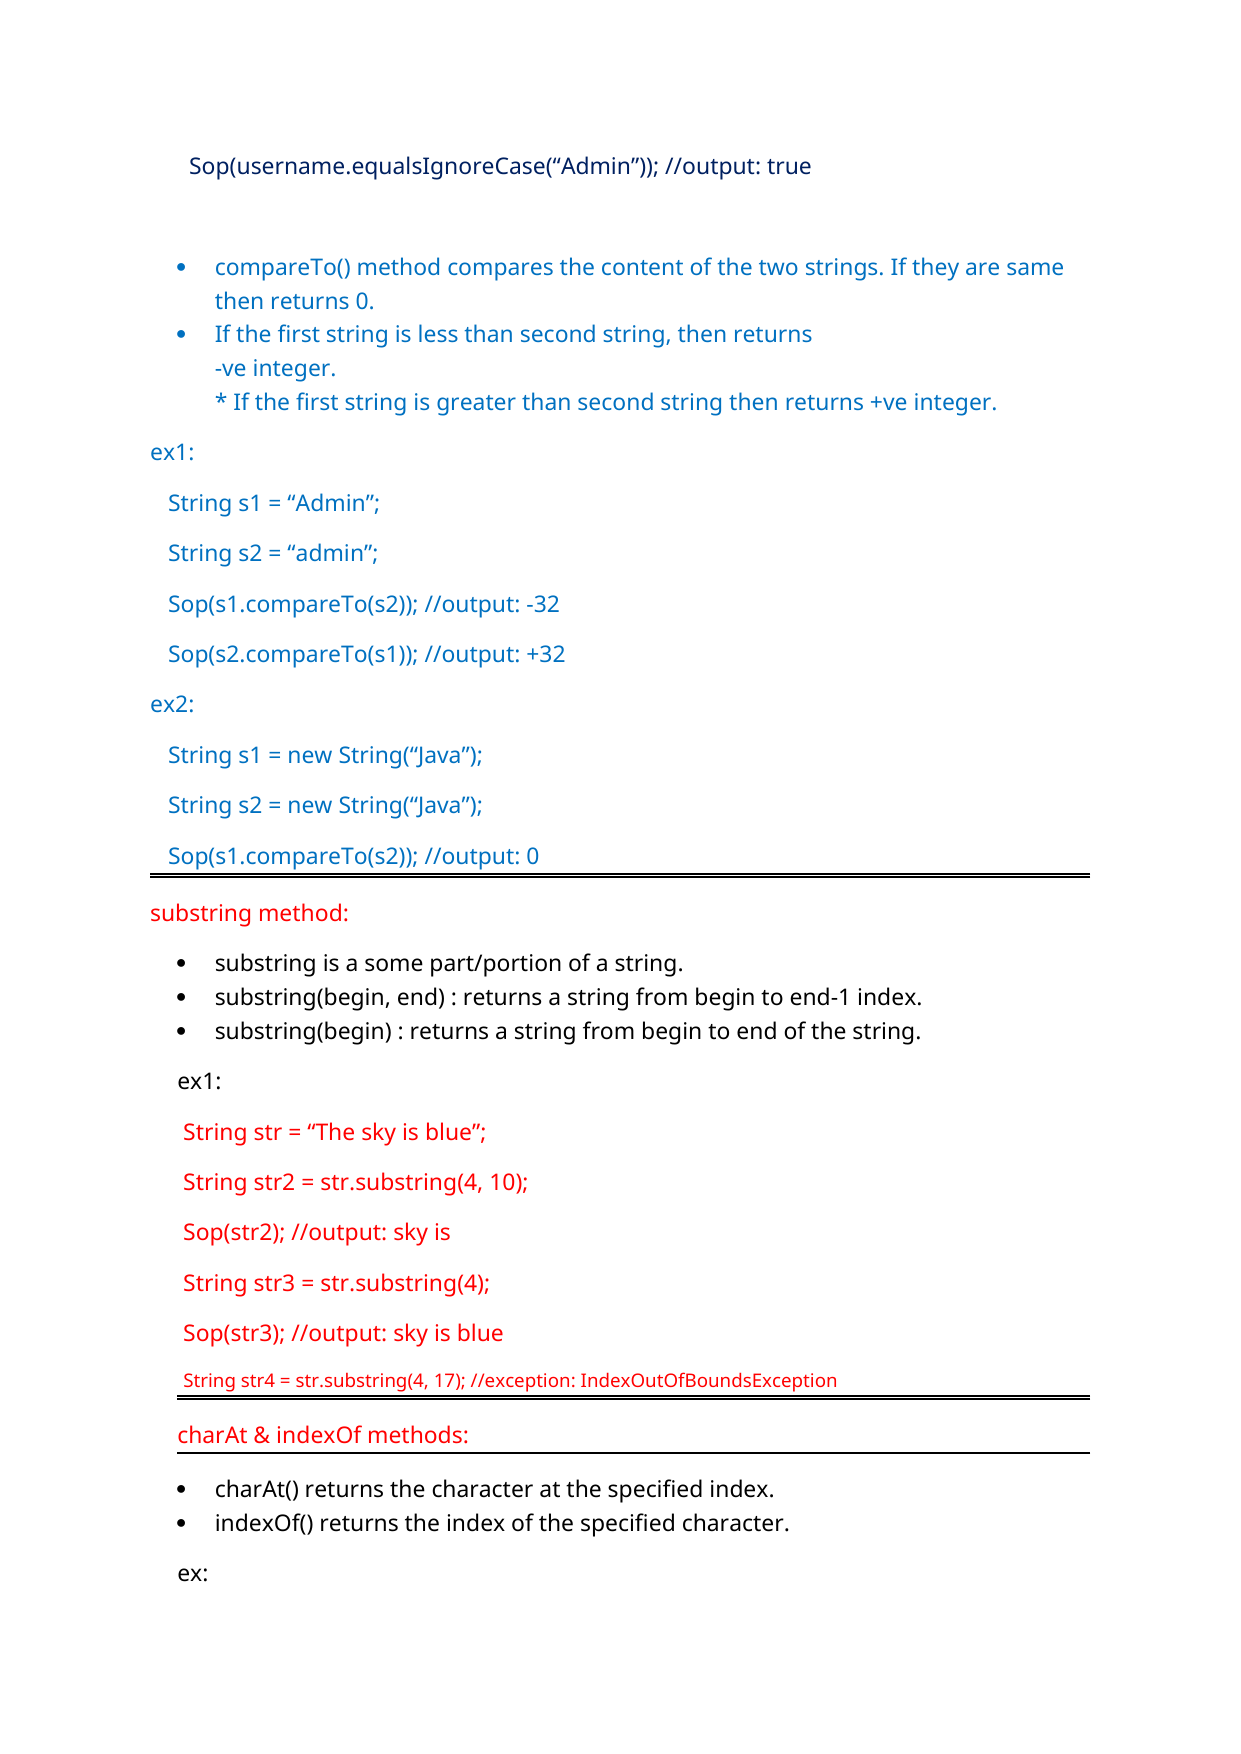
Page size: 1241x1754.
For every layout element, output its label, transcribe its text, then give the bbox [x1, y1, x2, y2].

text Sop(username.equalsIgnoreCase(“Admin”)); //output: true [177, 150, 1090, 181]
text Sop(s1.compareTo(s2)); //output: 0 [150, 839, 1090, 873]
text String str3 = str.substring(4); [177, 1267, 1090, 1298]
list * If the first string is greater than second string then returns +ve integer. [214, 386, 1090, 417]
list charAt() returns the character at the specified index. [177, 1473, 1090, 1504]
text String str4 = str.substring(4, 17); //exception: IndexOutOfBoundsException [177, 1368, 1090, 1395]
list substring(begin) : returns a string from begin to end of the string. [177, 1015, 1090, 1046]
text String s2 = new String(“Java”); [150, 789, 1090, 820]
text String str2 = str.substring(4, 10); [177, 1166, 1090, 1197]
list substring(begin, end) : returns a string from begin to end-1 index. [177, 981, 1090, 1012]
text String s1 = new String(“Java”); [150, 739, 1090, 770]
text Sop(str2); //output: sky is [177, 1216, 1090, 1248]
list compareTo() method compares the content of the two strings. If they are same then returns 0. [177, 251, 1090, 316]
text Sop(s1.compareTo(s2)); //output: -32 [150, 587, 1090, 619]
text substring method: [150, 897, 1090, 928]
list -ve integer. [214, 352, 1090, 383]
list If the first string is less than second string, then returns [177, 318, 1090, 349]
text String s1 = “Admin”; [150, 487, 1090, 518]
text ex1: [150, 436, 1090, 467]
text ex1: [177, 1065, 1090, 1096]
text ex: [177, 1557, 1090, 1588]
text ex2: [150, 688, 1090, 719]
list indexOf() returns the index of the specified character. [177, 1507, 1090, 1538]
text charAt & indexOf methods: [177, 1419, 1090, 1452]
text String str = “The sky is blue”; [177, 1116, 1090, 1147]
text Sop(str3); //output: sky is blue [177, 1317, 1090, 1348]
text String s2 = “admin”; [150, 537, 1090, 568]
text Sop(s2.compareTo(s1)); //output: +32 [150, 638, 1090, 669]
list substring is a some part/portion of a string. [177, 947, 1090, 978]
